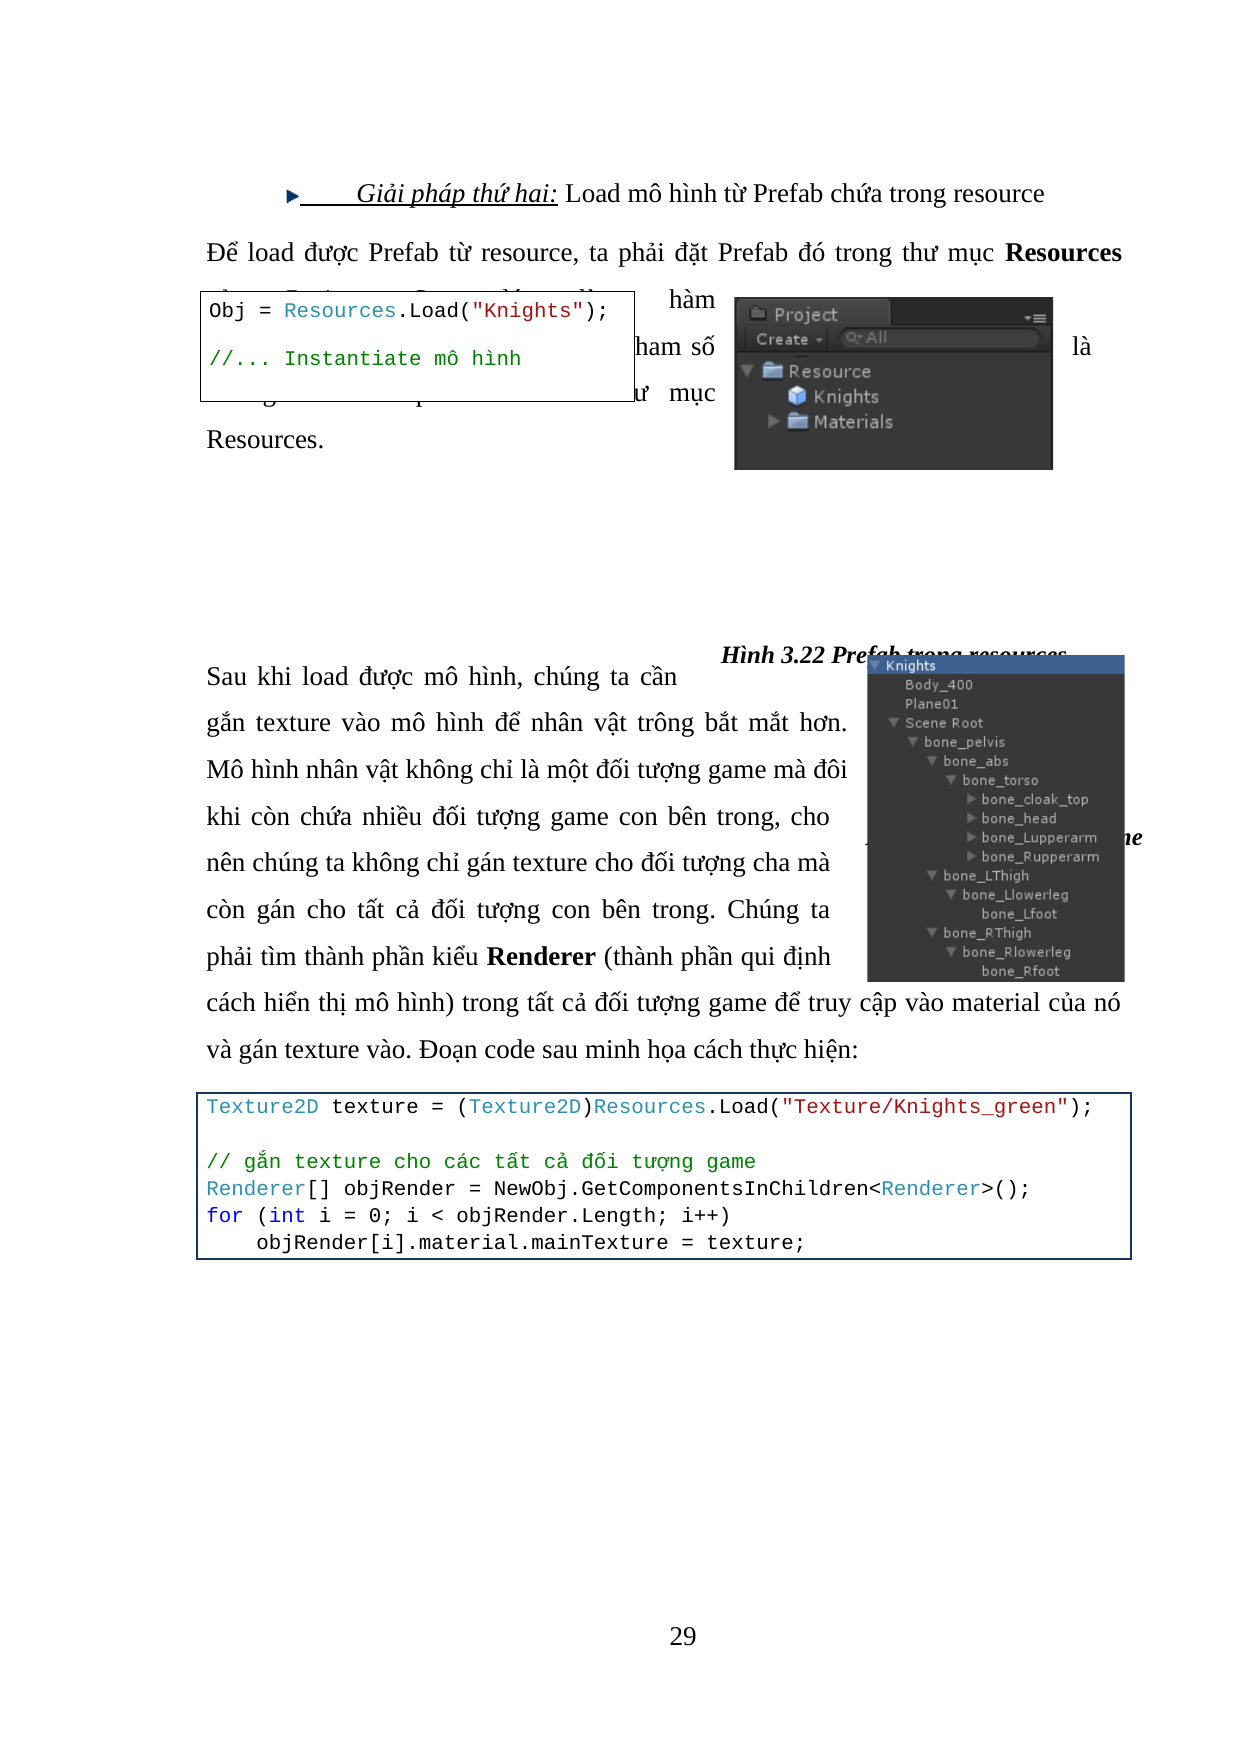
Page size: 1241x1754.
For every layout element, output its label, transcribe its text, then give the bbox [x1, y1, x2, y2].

text // gắn texture cho các tất cả đối tượng game [198, 1147, 1130, 1174]
picture [282, 185, 299, 203]
text Giải pháp thứ hai: Load mô hình từ Prefab chứa trong resource [244, 177, 1122, 208]
list objRender[i].material.mainTexture = texture; [198, 1228, 1130, 1258]
picture [734, 297, 1054, 468]
text Texture2D texture = (Texture2D)Resources.Load("Texture/Knights_green"); [198, 1094, 1130, 1120]
text Renderer[] objRender = NewObj.GetComponentsInChildren<Renderer>(); [198, 1174, 1130, 1201]
list Sau khi load được mô hình, chúng ta cần gắn texture vào mô hình để nhân vật trông bắt mắt hơn. Mô hình nhân vật không chỉ là một đối tượng game mà đôi khi còn chứa nhiều đối tượng game con bên trong, cho nên chúng ta không chỉ gán texture cho đối tượng cha mà còn gán cho tất cả đối tượng con bên trong. Chúng ta phải tìm thành phần kiểu Renderer (thành phần qui định cách hiển thị mô hình) trong tất cả đối tượng game để truy cập vào material của nó và gán texture vào. Đoạn code sau minh họa cách thực hiện: [206, 660, 1122, 1064]
text for (int i = 0; i < objRender.Length; i++) [198, 1201, 1130, 1228]
picture [867, 655, 1125, 982]
